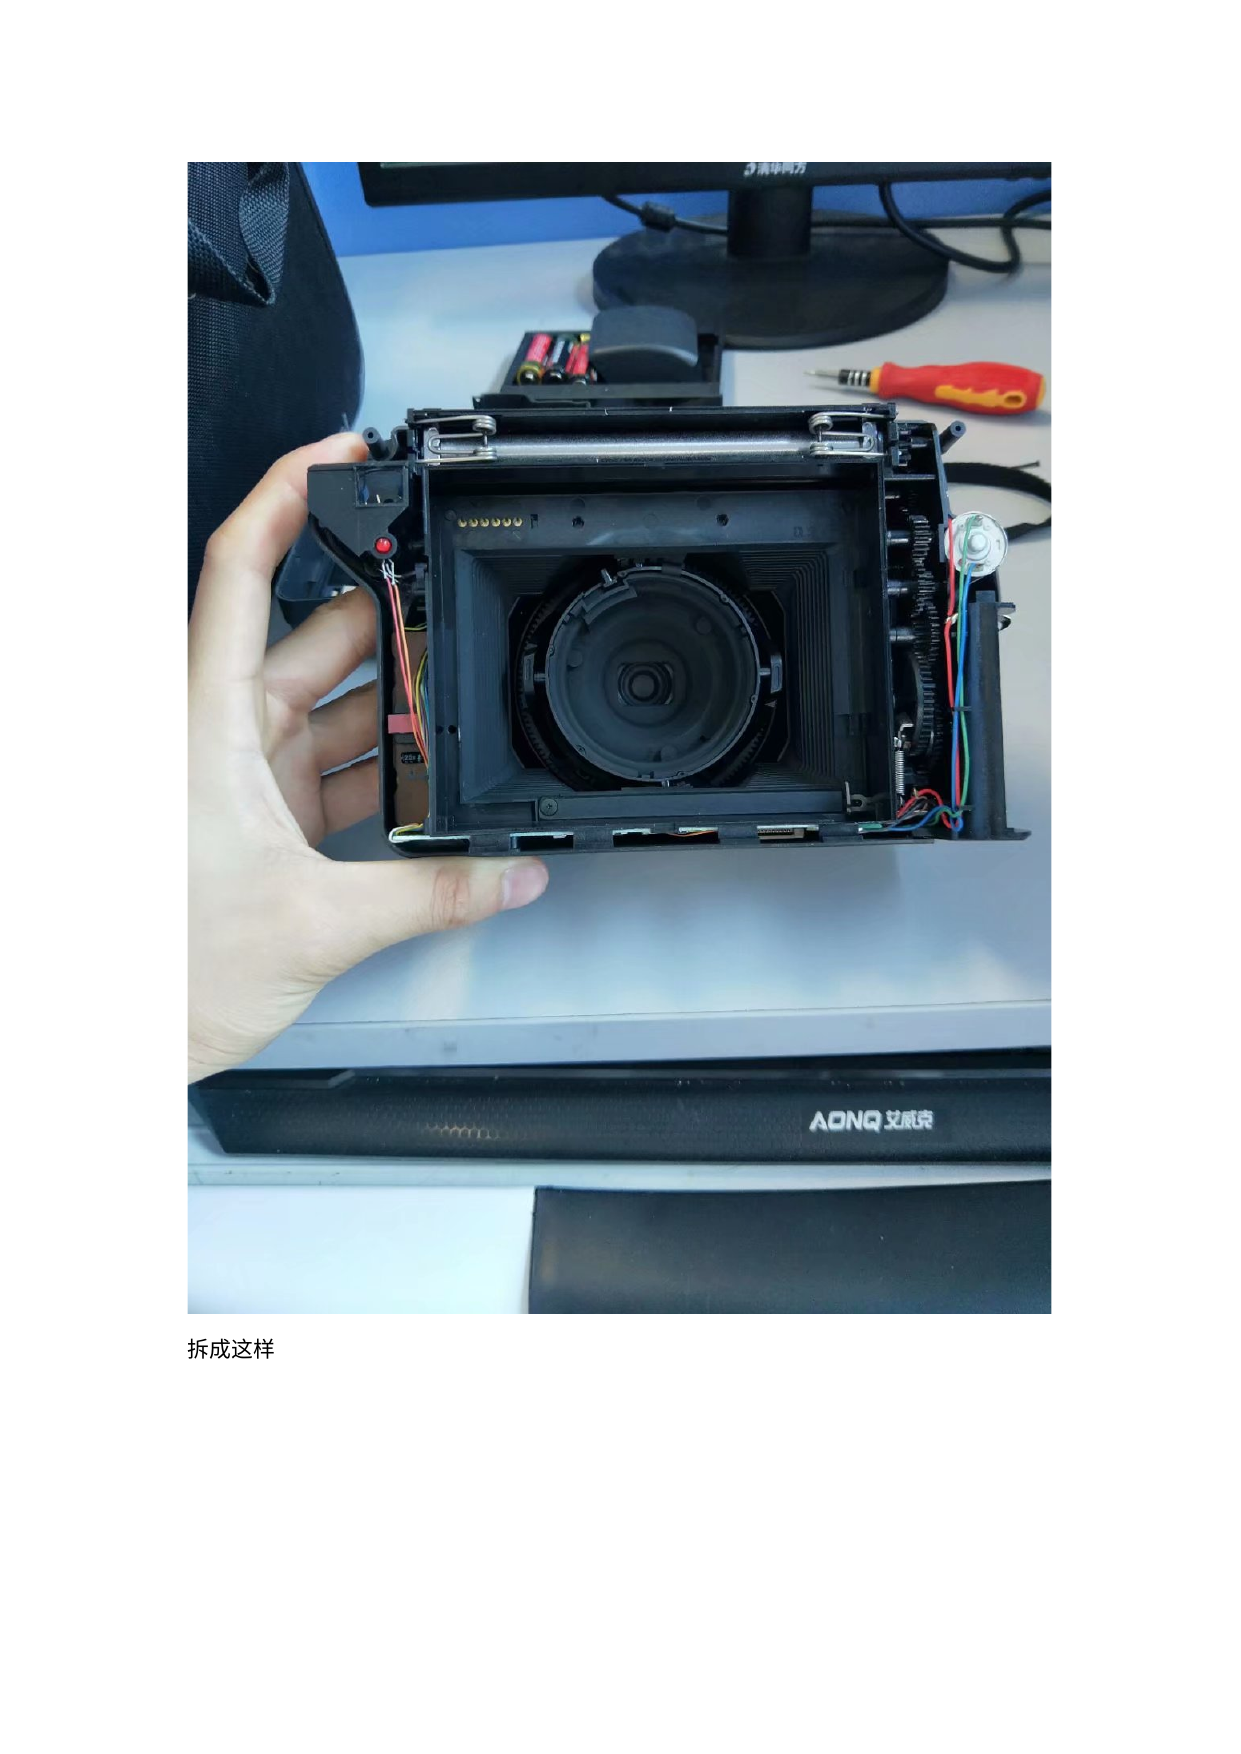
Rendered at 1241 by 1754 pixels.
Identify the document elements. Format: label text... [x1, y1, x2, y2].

picture [187, 162, 1052, 1314]
text 拆成这样 [187, 1332, 1053, 1364]
